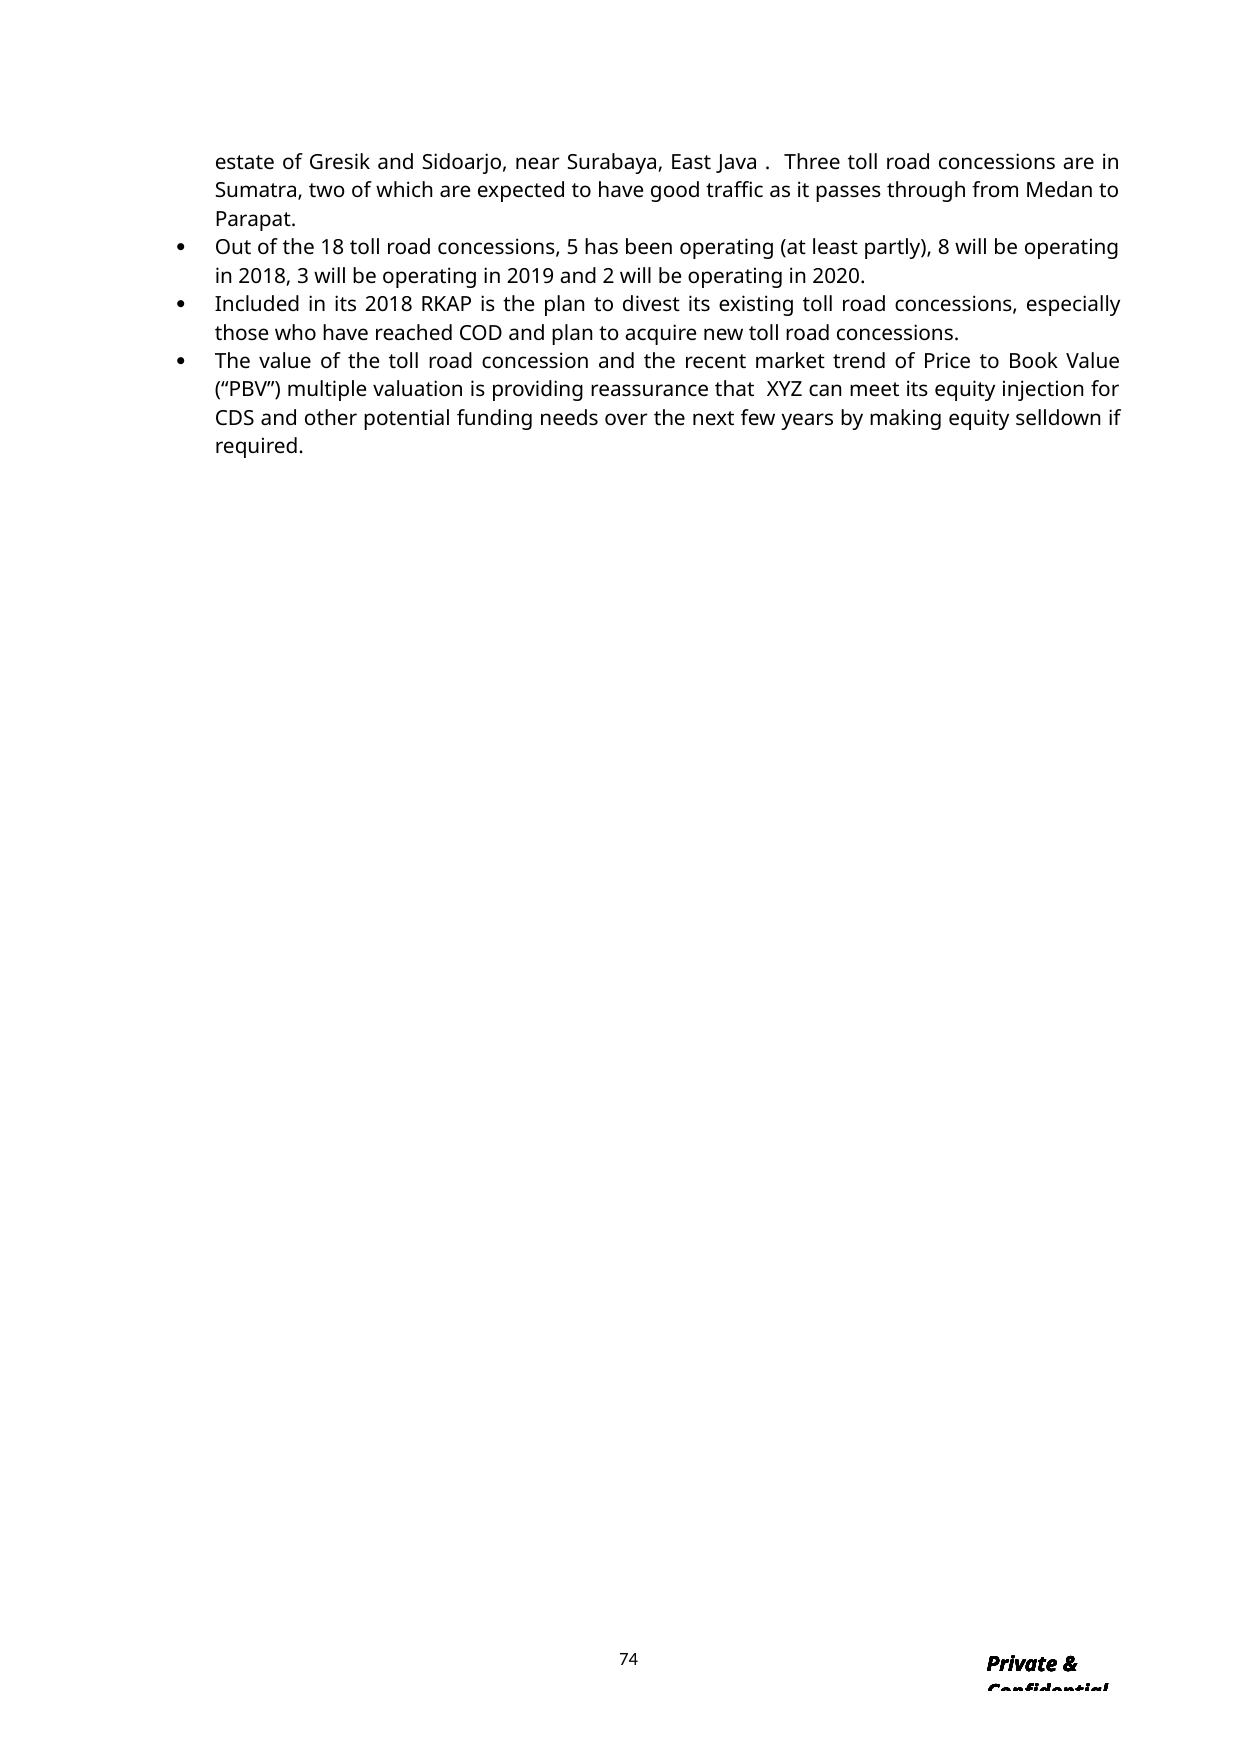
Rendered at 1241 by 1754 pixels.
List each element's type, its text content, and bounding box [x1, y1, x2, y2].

list Included in its 2018 RKAP is the plan to divest its existing toll road concessions, especially those who have reached COD and plan to acquire new toll road concessions. [177, 289, 1122, 346]
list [177, 147, 1122, 232]
list Out of the 18 toll road concessions, 5 has been operating (at least partly), 8 will be operating in 2018, 3 will be operating in 2019 and 2 will be operating in 2020. [177, 232, 1122, 289]
list The value of the toll road concession and the recent market trend of Price to Book Value (“PBV”) multiple valuation is providing reassurance that XYZ can meet its equity injection for CDS and other potential funding needs over the next few years by making equity selldown if required. [177, 346, 1122, 460]
